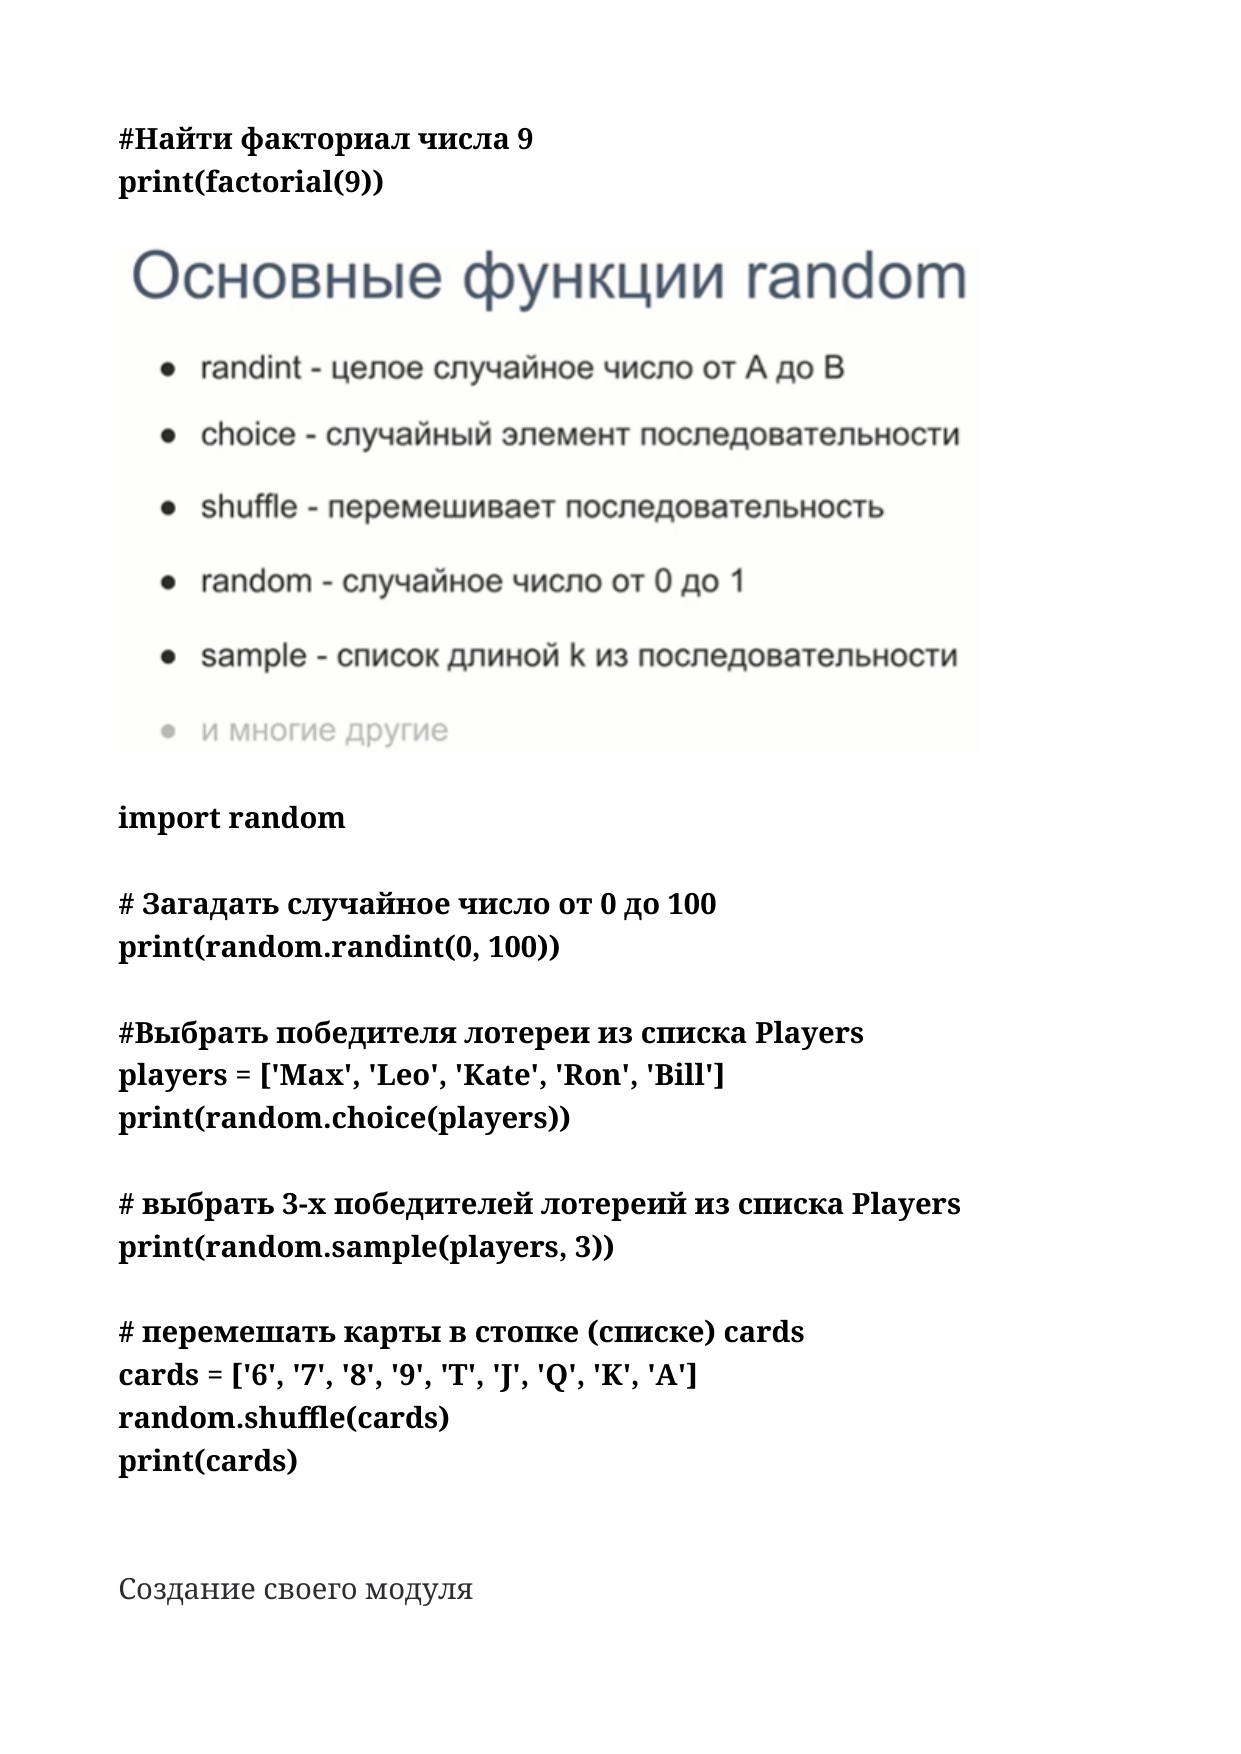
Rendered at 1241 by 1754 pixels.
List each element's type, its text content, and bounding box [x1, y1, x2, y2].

text Создание своего модуля [118, 1568, 1152, 1608]
text # перемешать карты в стопке (списке) cards [118, 1312, 1152, 1351]
text print(cards) [118, 1440, 1152, 1480]
text #Выбрать победителя лотереи из списка Players [118, 1012, 1152, 1052]
text random.shuffle(cards) [118, 1397, 1152, 1437]
text cards = ['6', '7', '8', '9', 'T', 'J', 'Q', 'K', 'A'] [118, 1354, 1152, 1394]
text players = ['Max', 'Leo', 'Kate', 'Ron', 'Bill'] [118, 1055, 1152, 1094]
text print(random.sample(players, 3)) [118, 1226, 1152, 1266]
text print(factorial(9)) [118, 161, 1152, 201]
text print(random.choice(players)) [118, 1097, 1152, 1137]
text # Загадать случайное число от 0 до 100 [118, 883, 1152, 923]
text print(random.randint(0, 100)) [118, 926, 1152, 966]
text # выбрать 3-х победителей лотереий из списка Players [118, 1183, 1152, 1223]
text import random [118, 798, 1152, 837]
picture [118, 246, 981, 753]
text #Найти факториал числа 9 [118, 118, 1152, 158]
